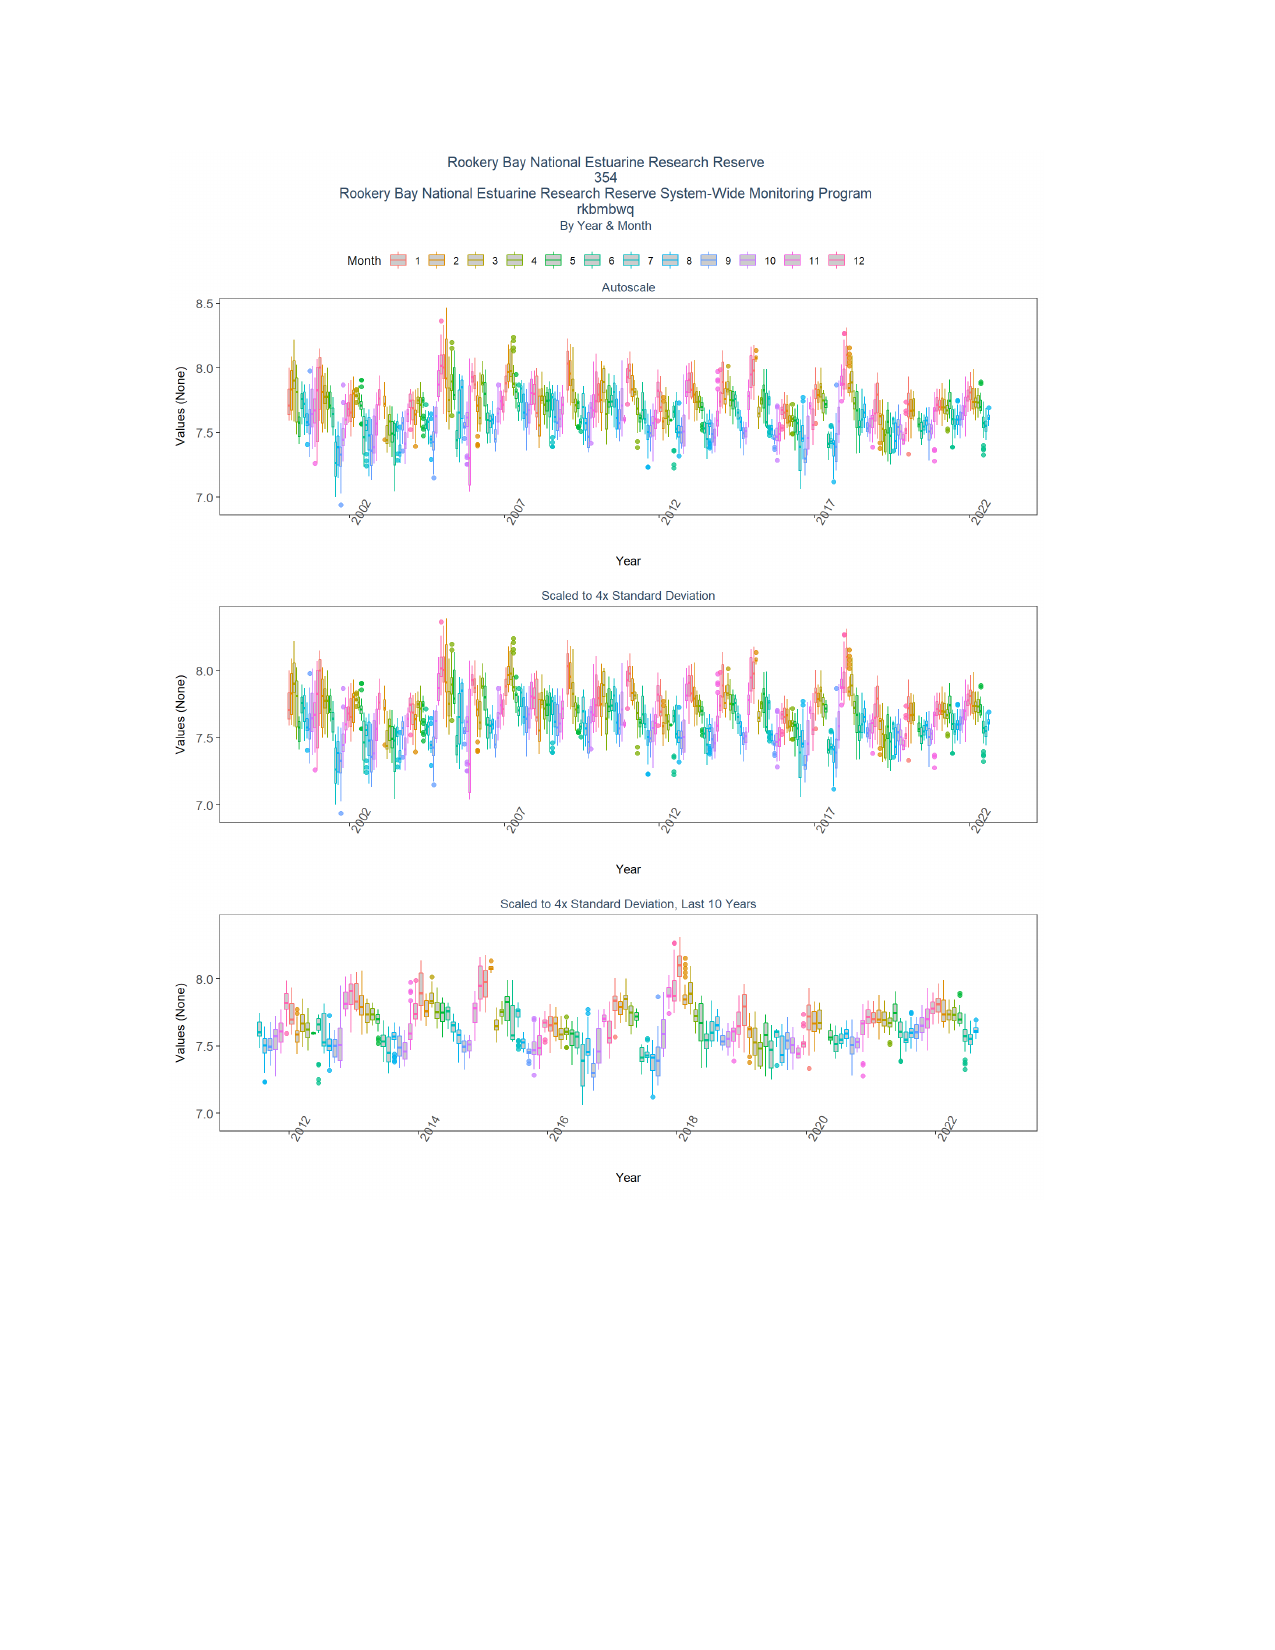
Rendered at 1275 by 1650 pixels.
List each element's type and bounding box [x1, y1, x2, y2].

picture [168, 150, 1044, 1200]
